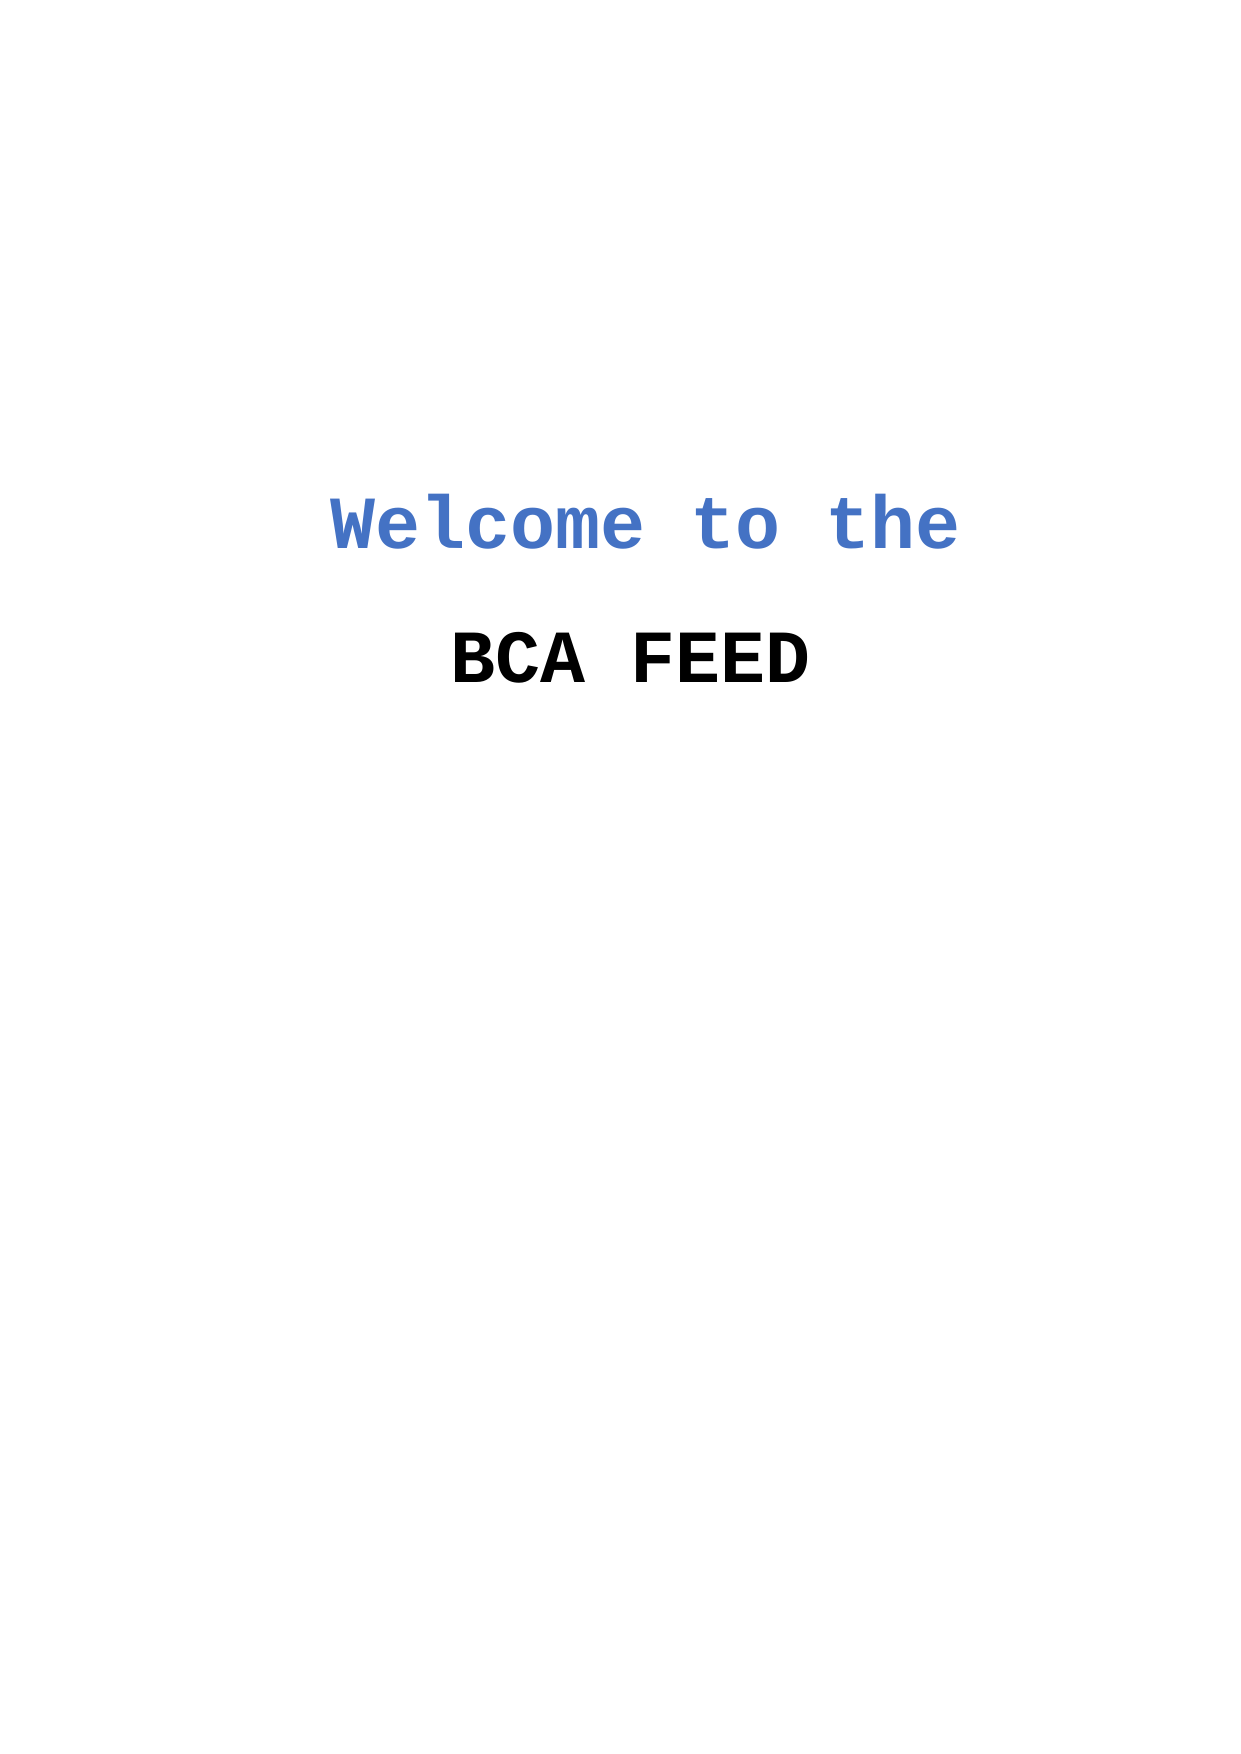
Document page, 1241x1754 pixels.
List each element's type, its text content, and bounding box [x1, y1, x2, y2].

text BCA FEED [450, 620, 1090, 705]
text Welcome to the [150, 486, 1090, 571]
